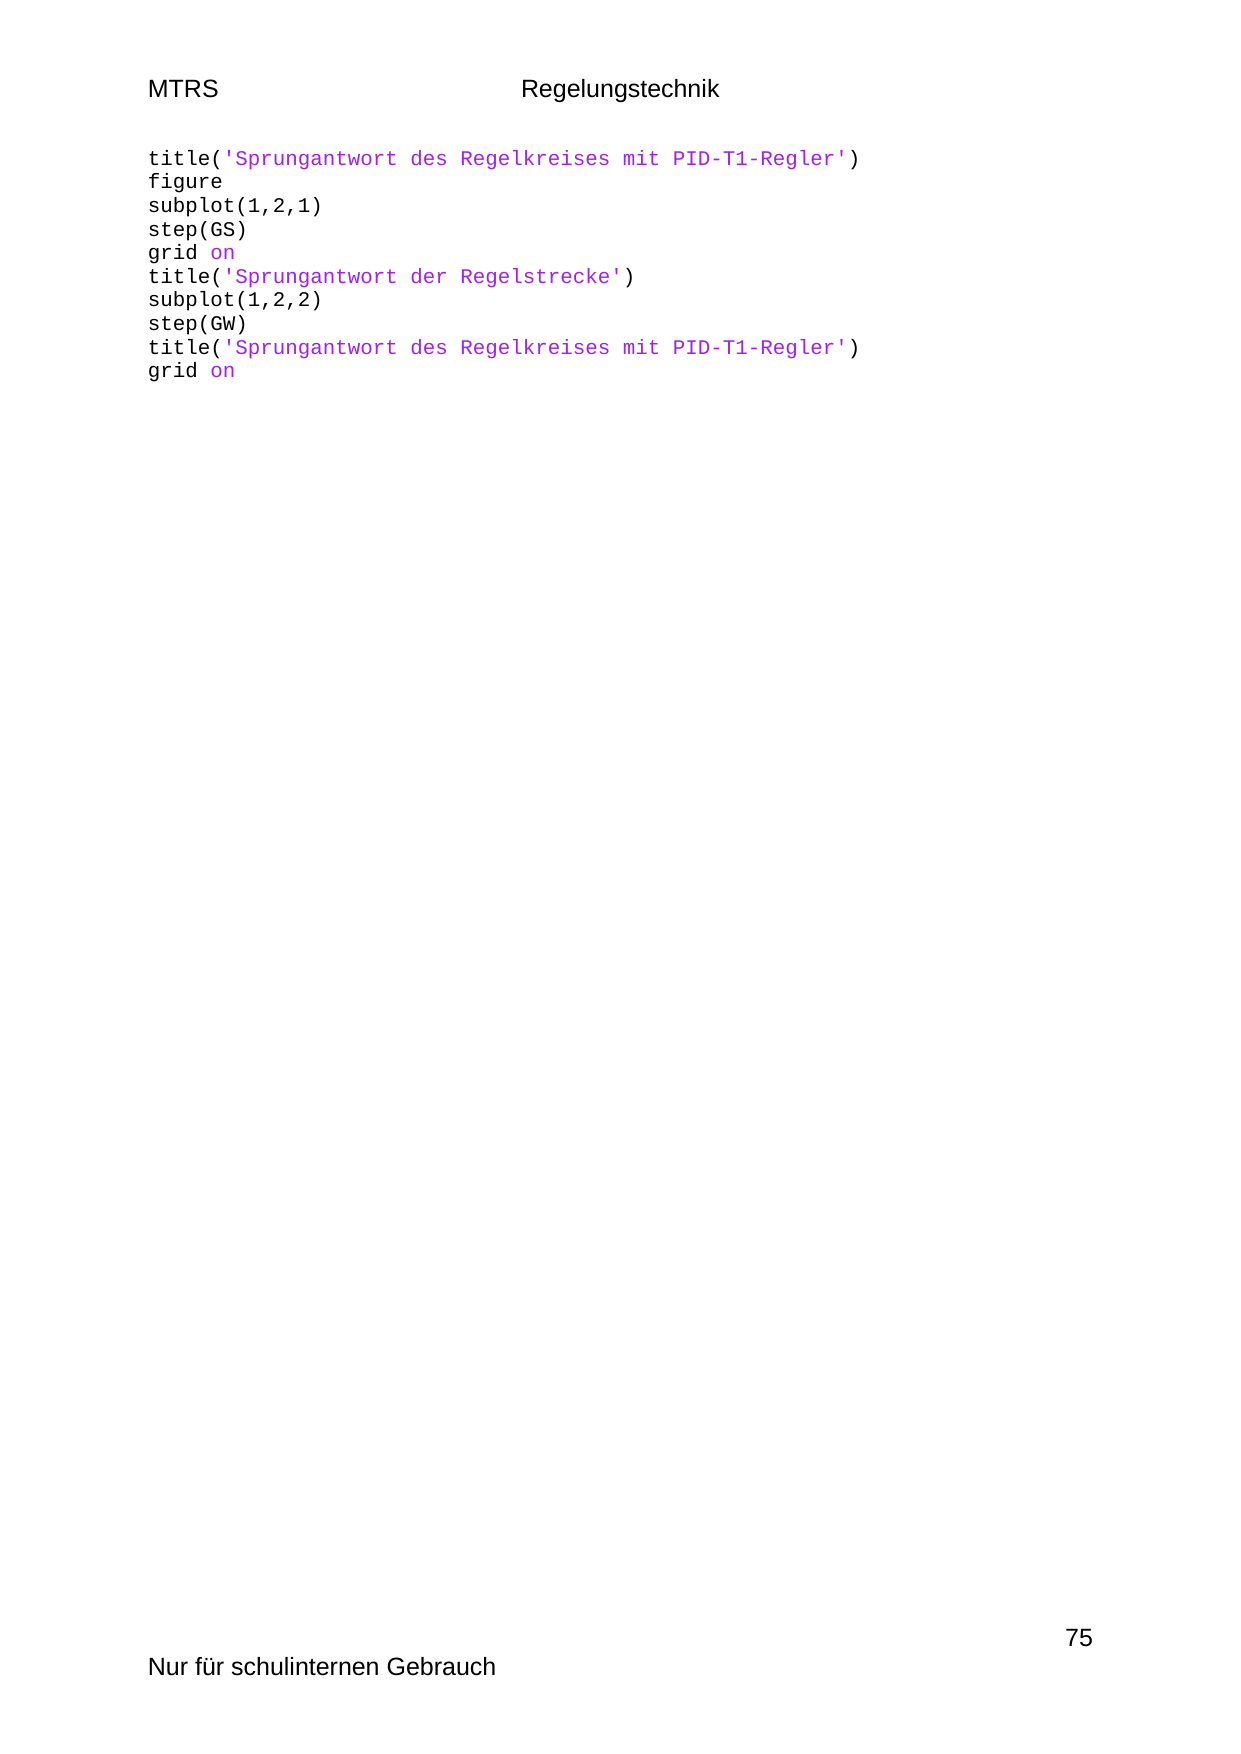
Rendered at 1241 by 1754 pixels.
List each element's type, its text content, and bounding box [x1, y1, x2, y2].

text subplot(1,2,1) [148, 195, 1093, 218]
text grid on [148, 242, 1093, 266]
text title('Sprungantwort der Regelstrecke') [148, 266, 1093, 289]
text figure [148, 171, 1093, 195]
text title('Sprungantwort des Regelkreises mit PID-T1-Regler') [148, 148, 1093, 171]
text step(GS) [148, 218, 1093, 242]
text subplot(1,2,2) [148, 289, 1093, 313]
text title('Sprungantwort des Regelkreises mit PID-T1-Regler') [148, 337, 1093, 360]
text grid on [148, 360, 1093, 384]
text step(GW) [148, 313, 1093, 337]
